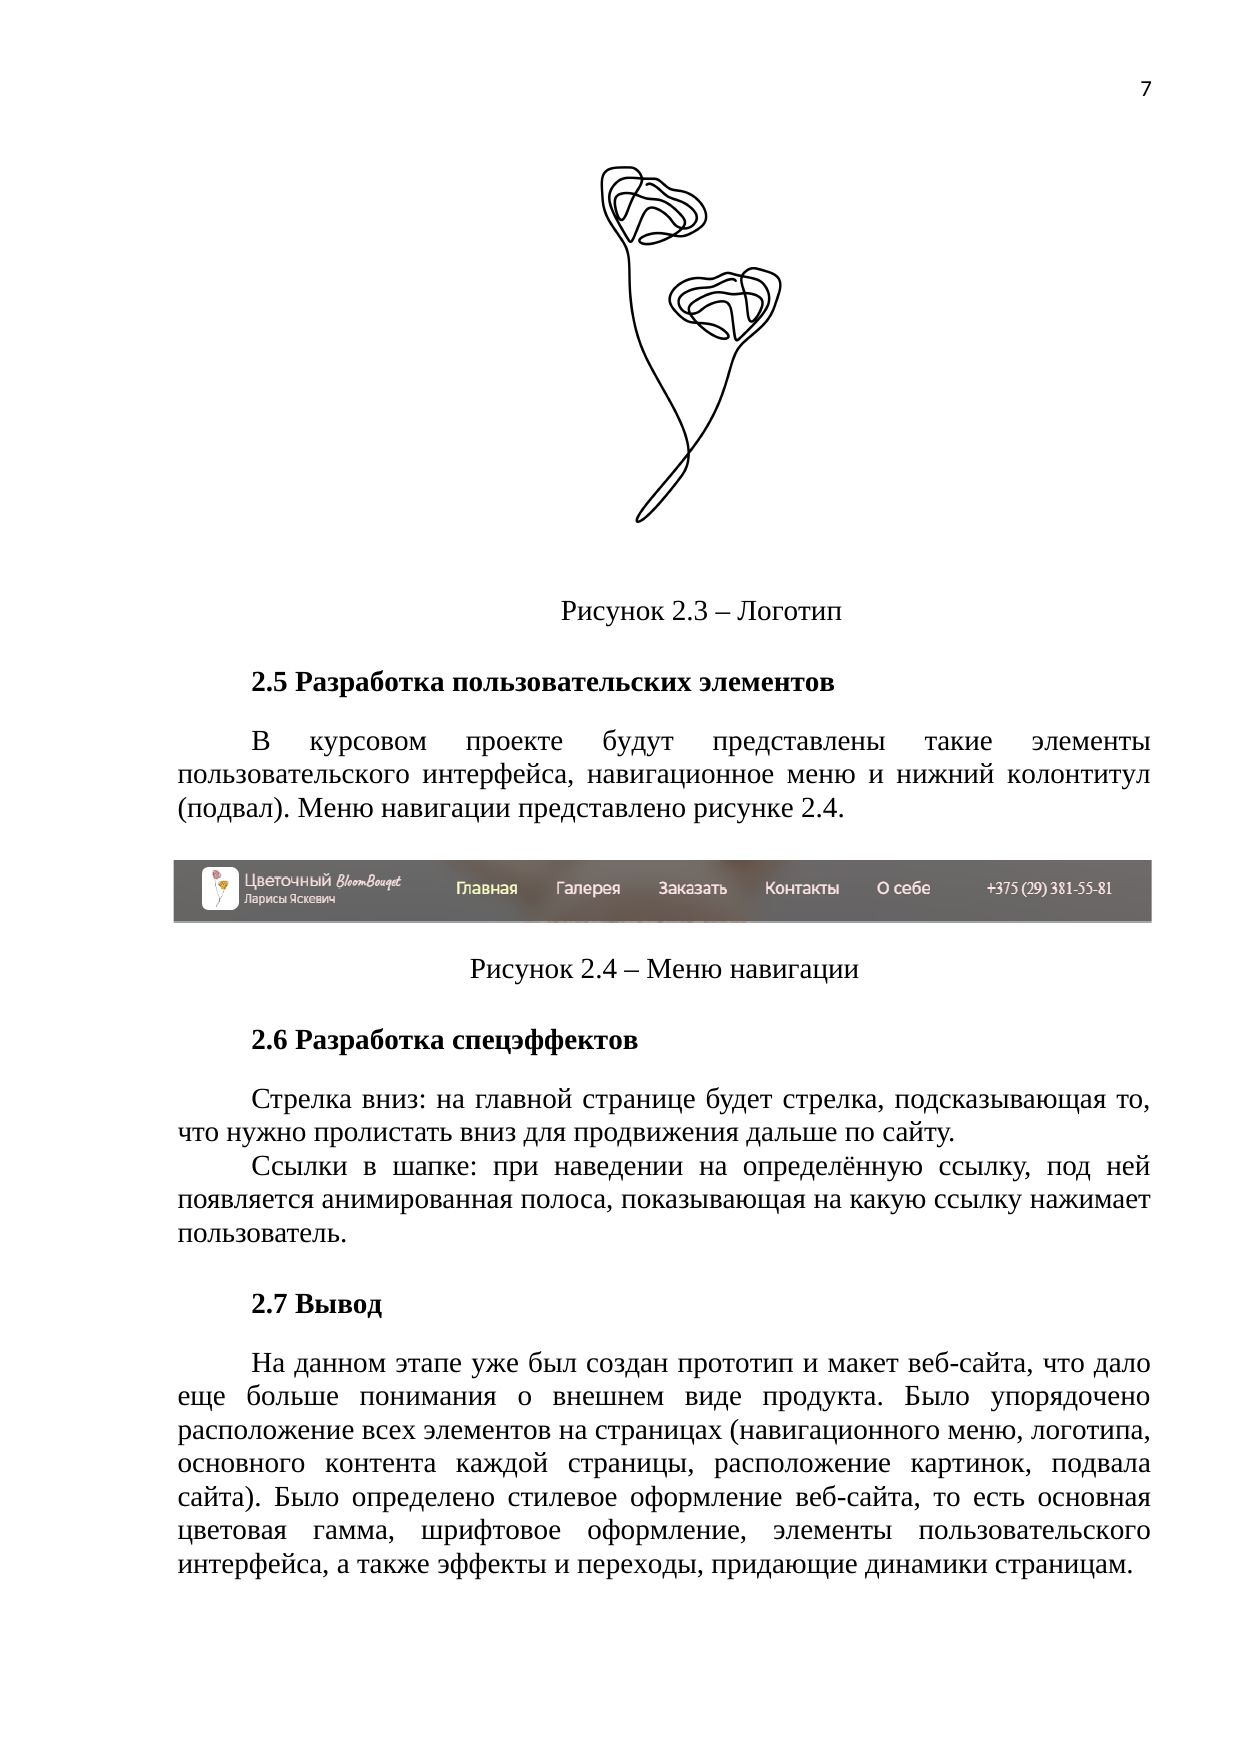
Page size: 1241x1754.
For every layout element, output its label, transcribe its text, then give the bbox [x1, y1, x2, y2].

subtitle 2.7 Вывод [177, 1286, 1152, 1320]
text Рисунок 2.4 – Меню навигации [177, 923, 1152, 985]
text На данном этапе уже был создан прототип и макет веб-сайта, что дало еще больше понимания о внешнем виде продукта. Было упорядочено расположение всех элементов на страницах (навигационного меню, логотипа, основного контента каждой страницы, расположение картинок, подвала сайта). Было определено стилевое оформление веб-сайта, то есть основная цветовая гамма, шрифтовое оформление, элементы пользовательского интерфейса, а также эффекты и переходы, придающие динамики страницам. [177, 1345, 1152, 1579]
subtitle 2.6 Разработка спецэффектов [177, 1022, 1152, 1056]
text Стрелка вниз: на главной странице будет стрелка, подсказывающая то, что нужно пролистать вниз для продвижения дальше по сайту. [177, 1081, 1152, 1148]
text Ссылки в шапке: при наведении на определённую ссылку, под ней появляется анимированная полоса, показывающая на какую ссылку нажимает пользователь. [177, 1148, 1152, 1249]
picture [173, 860, 1152, 923]
picture [476, 129, 906, 560]
text Рисунок 2.3 – Логотип [177, 593, 1152, 627]
subtitle 2.5 Разработка пользовательских элементов [177, 664, 1152, 698]
text В курсовом проекте будут представлены такие элементы пользовательского интерфейса, навигационное меню и нижний колонтитул (подвал). Меню навигации представлено рисунке 2.4. [177, 723, 1152, 823]
